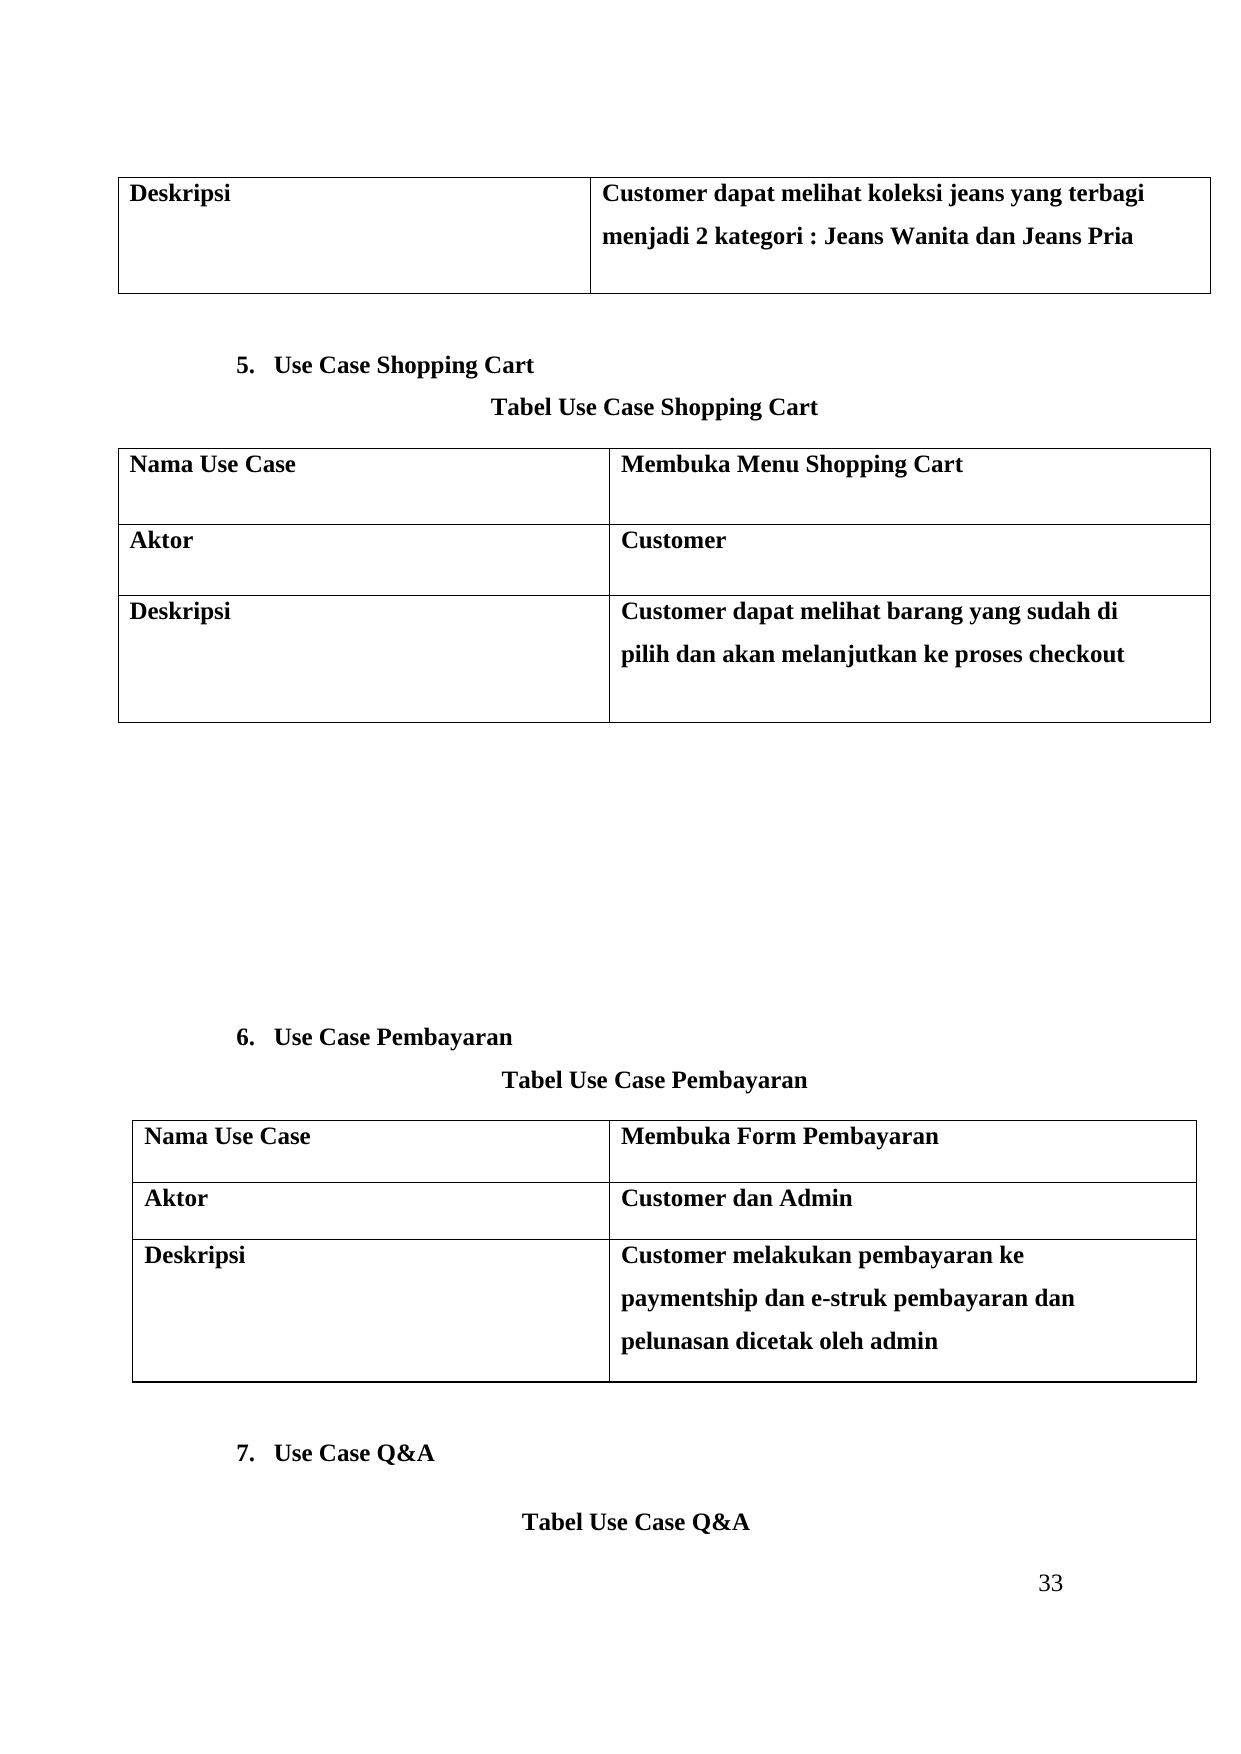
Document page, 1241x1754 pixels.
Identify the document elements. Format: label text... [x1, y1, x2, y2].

list Tabel Use Case Pembayaran [274, 1065, 1035, 1094]
table_cell Customer dapat melihat barang yang sudah di pilih dan akan melanjutkan ke proses checkout [610, 596, 1210, 722]
text Tabel Use Case Q&A [236, 1507, 1035, 1536]
table_cell Aktor [133, 1183, 609, 1239]
table_cell Customer [610, 525, 1210, 595]
table_cell Deskripsi [119, 596, 609, 722]
table_cell Customer melakukan pembayaran ke paymentship dan e-struk pembayaran dan pelunasan dicetak oleh admin [610, 1240, 1196, 1381]
table_header Nama Use Case [133, 1121, 609, 1182]
table_header Nama Use Case [119, 449, 609, 524]
table_cell Customer dan Admin [610, 1183, 1196, 1239]
table_header Membuka Form Pembayaran [610, 1121, 1196, 1182]
list Use Case Q&A [236, 1438, 1035, 1466]
list Use Case Pembayaran [236, 1022, 1035, 1051]
list Tabel Use Case Shopping Cart [274, 392, 1035, 421]
table_cell Deskripsi [119, 178, 590, 293]
table_header Membuka Menu Shopping Cart [610, 449, 1210, 524]
table_cell Aktor [119, 525, 609, 595]
list Use Case Shopping Cart [236, 350, 1035, 378]
table_cell Deskripsi [133, 1240, 609, 1381]
table_cell Customer dapat melihat koleksi jeans yang terbagi menjadi 2 kategori : Jeans Wanita dan Jeans Pria [591, 178, 1210, 293]
